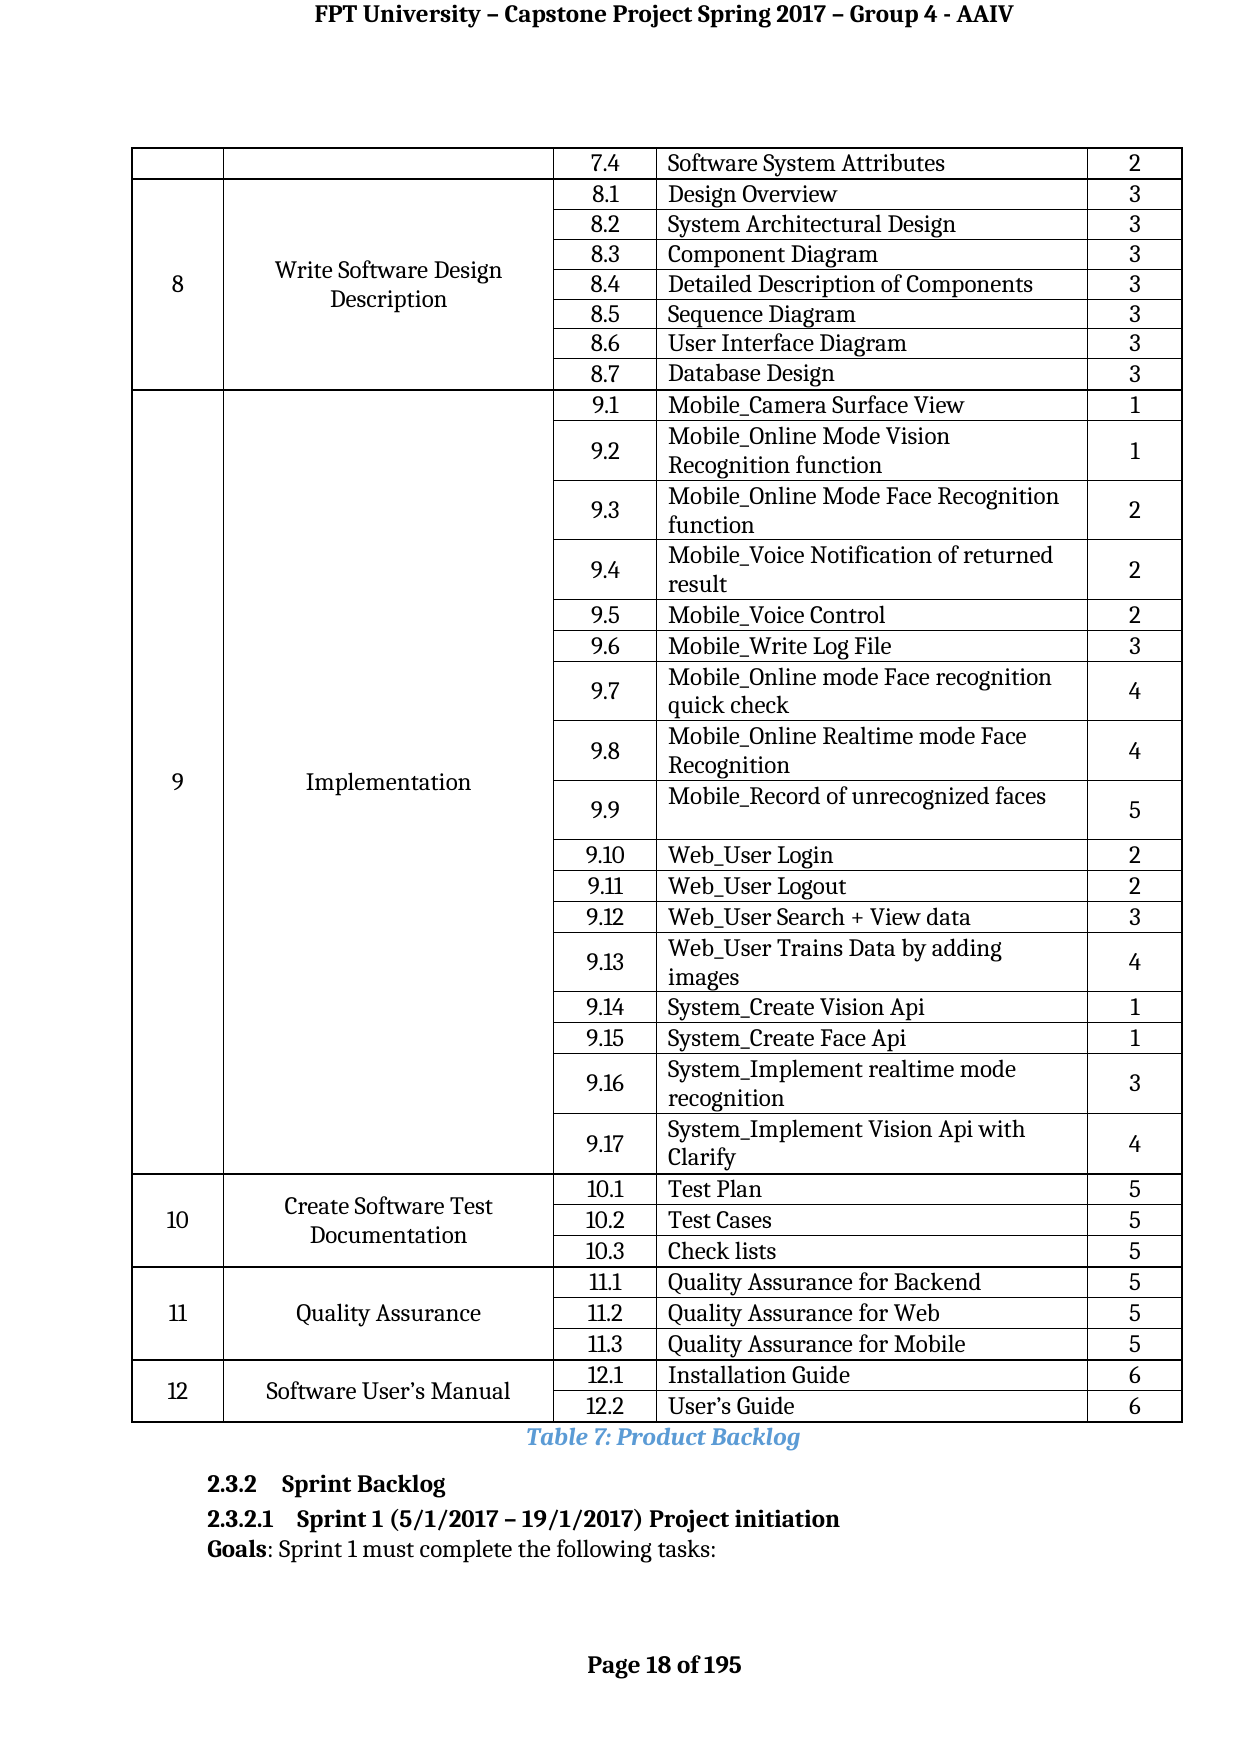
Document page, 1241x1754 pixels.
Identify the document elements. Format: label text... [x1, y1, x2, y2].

table_cell 4 [1088, 1114, 1181, 1173]
table_cell System_Implement realtime mode recognition [657, 1054, 1087, 1112]
table_cell 12.2 [554, 1391, 656, 1421]
table_cell Mobile_Write Log File [657, 631, 1087, 661]
table_cell 6 [1088, 1391, 1181, 1421]
table_cell 11.3 [554, 1329, 656, 1359]
table_cell 9.13 [554, 933, 656, 991]
table_cell 8 [133, 180, 223, 389]
table_cell User’s Guide [657, 1391, 1087, 1421]
text Goals: Sprint 1 must complete the following tasks: [207, 1535, 1122, 1564]
table_cell 9.8 [554, 721, 656, 780]
table_cell 1 [1088, 992, 1181, 1022]
table_cell Web_User Trains Data by adding images [657, 933, 1087, 991]
table_cell 9.5 [554, 600, 656, 630]
table_cell 1 [1088, 391, 1181, 420]
table_cell 2 [1088, 840, 1181, 870]
table_cell Mobile_Online Realtime mode Face Recognition [657, 721, 1087, 780]
table_cell 1 [1088, 1023, 1181, 1053]
table_cell 10.2 [554, 1205, 656, 1235]
table_cell 11 [133, 1268, 223, 1359]
table_cell Quality Assurance for Mobile [657, 1329, 1087, 1359]
table_cell 9.4 [554, 540, 656, 599]
table_cell 9 [133, 391, 223, 1173]
table_cell 5 [1088, 1298, 1181, 1328]
table_cell 8.2 [554, 210, 656, 239]
text Table 7: Product Backlog [207, 1423, 1122, 1452]
table_cell 9.10 [554, 840, 656, 870]
table_cell 10.1 [554, 1175, 656, 1204]
table_cell 9.11 [554, 871, 656, 901]
table_cell System_Create Face Api [657, 1023, 1087, 1053]
table_cell Mobile_Voice Control [657, 600, 1087, 630]
table_cell 9.16 [554, 1054, 656, 1112]
table_cell 5 [1088, 1236, 1181, 1266]
table_cell 2 [1088, 871, 1181, 901]
table_cell 4 [1088, 933, 1181, 991]
table_cell 9.7 [554, 662, 656, 720]
table_cell 11.2 [554, 1298, 656, 1328]
subtitle Sprint Backlog [207, 1470, 1122, 1499]
table_cell Web_User Login [657, 840, 1087, 870]
table_cell Component Diagram [657, 240, 1087, 269]
table_cell 9.9 [554, 781, 656, 839]
table_cell 2 [1088, 481, 1181, 539]
table_cell 9.2 [554, 421, 656, 480]
table_cell 3 [1088, 902, 1181, 932]
table_cell Write Software Design Description [224, 180, 553, 389]
table_cell 1 [1088, 421, 1181, 480]
table_cell Test Cases [657, 1205, 1087, 1235]
table_cell 3 [1088, 240, 1181, 269]
table_cell Create Software Test Documentation [224, 1175, 553, 1266]
table_cell 6 [1088, 1361, 1181, 1390]
table_cell 9.14 [554, 992, 656, 1022]
table_cell 3 [1088, 359, 1181, 389]
table_cell Quality Assurance [224, 1268, 553, 1359]
table_cell 9.12 [554, 902, 656, 932]
table_cell Web_User Logout [657, 871, 1087, 901]
table_cell 9.1 [554, 391, 656, 420]
table_cell 8.3 [554, 240, 656, 269]
table_cell Sequence Diagram [657, 300, 1087, 328]
table_cell Mobile_Camera Surface View [657, 391, 1087, 420]
table_cell System Architectural Design [657, 210, 1087, 239]
table_cell 5 [1088, 1268, 1181, 1297]
table_cell Test Plan [657, 1175, 1087, 1204]
table_cell 12.1 [554, 1361, 656, 1390]
table_cell 5 [1088, 781, 1181, 839]
table_cell 11.1 [554, 1268, 656, 1297]
table_cell Mobile_Online mode Face recognition quick check [657, 662, 1087, 720]
table_cell 3 [1088, 300, 1181, 328]
table_cell 9.6 [554, 631, 656, 661]
table_cell Mobile_Online Mode Vision Recognition function [657, 421, 1087, 480]
table_cell 8.7 [554, 359, 656, 389]
table_cell 7.4 [554, 149, 656, 178]
table_cell 8.4 [554, 270, 656, 298]
table_cell Installation Guide [657, 1361, 1087, 1390]
table_cell 8.1 [554, 180, 656, 209]
table_cell Software System Attributes [657, 149, 1087, 178]
table_cell 3 [1088, 329, 1181, 358]
table_cell 5 [1088, 1329, 1181, 1359]
table_cell 2 [1088, 540, 1181, 599]
table_cell 9.15 [554, 1023, 656, 1053]
table_cell 10 [133, 1175, 223, 1266]
table_cell System_Implement Vision Api with Clarify [657, 1114, 1087, 1173]
table_cell 10.3 [554, 1236, 656, 1266]
table_cell 8.6 [554, 329, 656, 358]
table_cell 2 [1088, 600, 1181, 630]
table_cell 9.17 [554, 1114, 656, 1173]
table_cell Mobile_Online Mode Face Recognition function [657, 481, 1087, 539]
subtitle Sprint 1 (5/1/2017 – 19/1/2017) Project initiation [207, 1505, 1122, 1534]
table_cell Database Design [657, 359, 1087, 389]
table_cell 3 [1088, 1054, 1181, 1112]
table_cell 8.5 [554, 300, 656, 328]
table_cell 3 [1088, 180, 1181, 209]
table_cell Quality Assurance for Web [657, 1298, 1087, 1328]
table_cell Mobile_Record of unrecognized faces [657, 781, 1087, 839]
table_cell Mobile_Voice Notification of returned result [657, 540, 1087, 599]
table_cell 5 [1088, 1205, 1181, 1235]
table_cell 4 [1088, 721, 1181, 780]
table_cell 3 [1088, 210, 1181, 239]
table_cell User Interface Diagram [657, 329, 1087, 358]
table_cell 9.3 [554, 481, 656, 539]
table_cell 5 [1088, 1175, 1181, 1204]
table_cell 2 [1088, 149, 1181, 178]
table_cell System_Create Vision Api [657, 992, 1087, 1022]
table_cell 3 [1088, 631, 1181, 661]
table_cell Web_User Search + View data [657, 902, 1087, 932]
table_cell Design Overview [657, 180, 1087, 209]
table_cell Implementation [224, 391, 553, 1173]
table_cell 12 [133, 1361, 223, 1421]
table_cell Software User’s Manual [224, 1361, 553, 1421]
table_cell Quality Assurance for Backend [657, 1268, 1087, 1297]
table_cell 3 [1088, 270, 1181, 298]
table_cell 4 [1088, 662, 1181, 720]
table_cell Check lists [657, 1236, 1087, 1266]
table_cell Detailed Description of Components [657, 270, 1087, 298]
